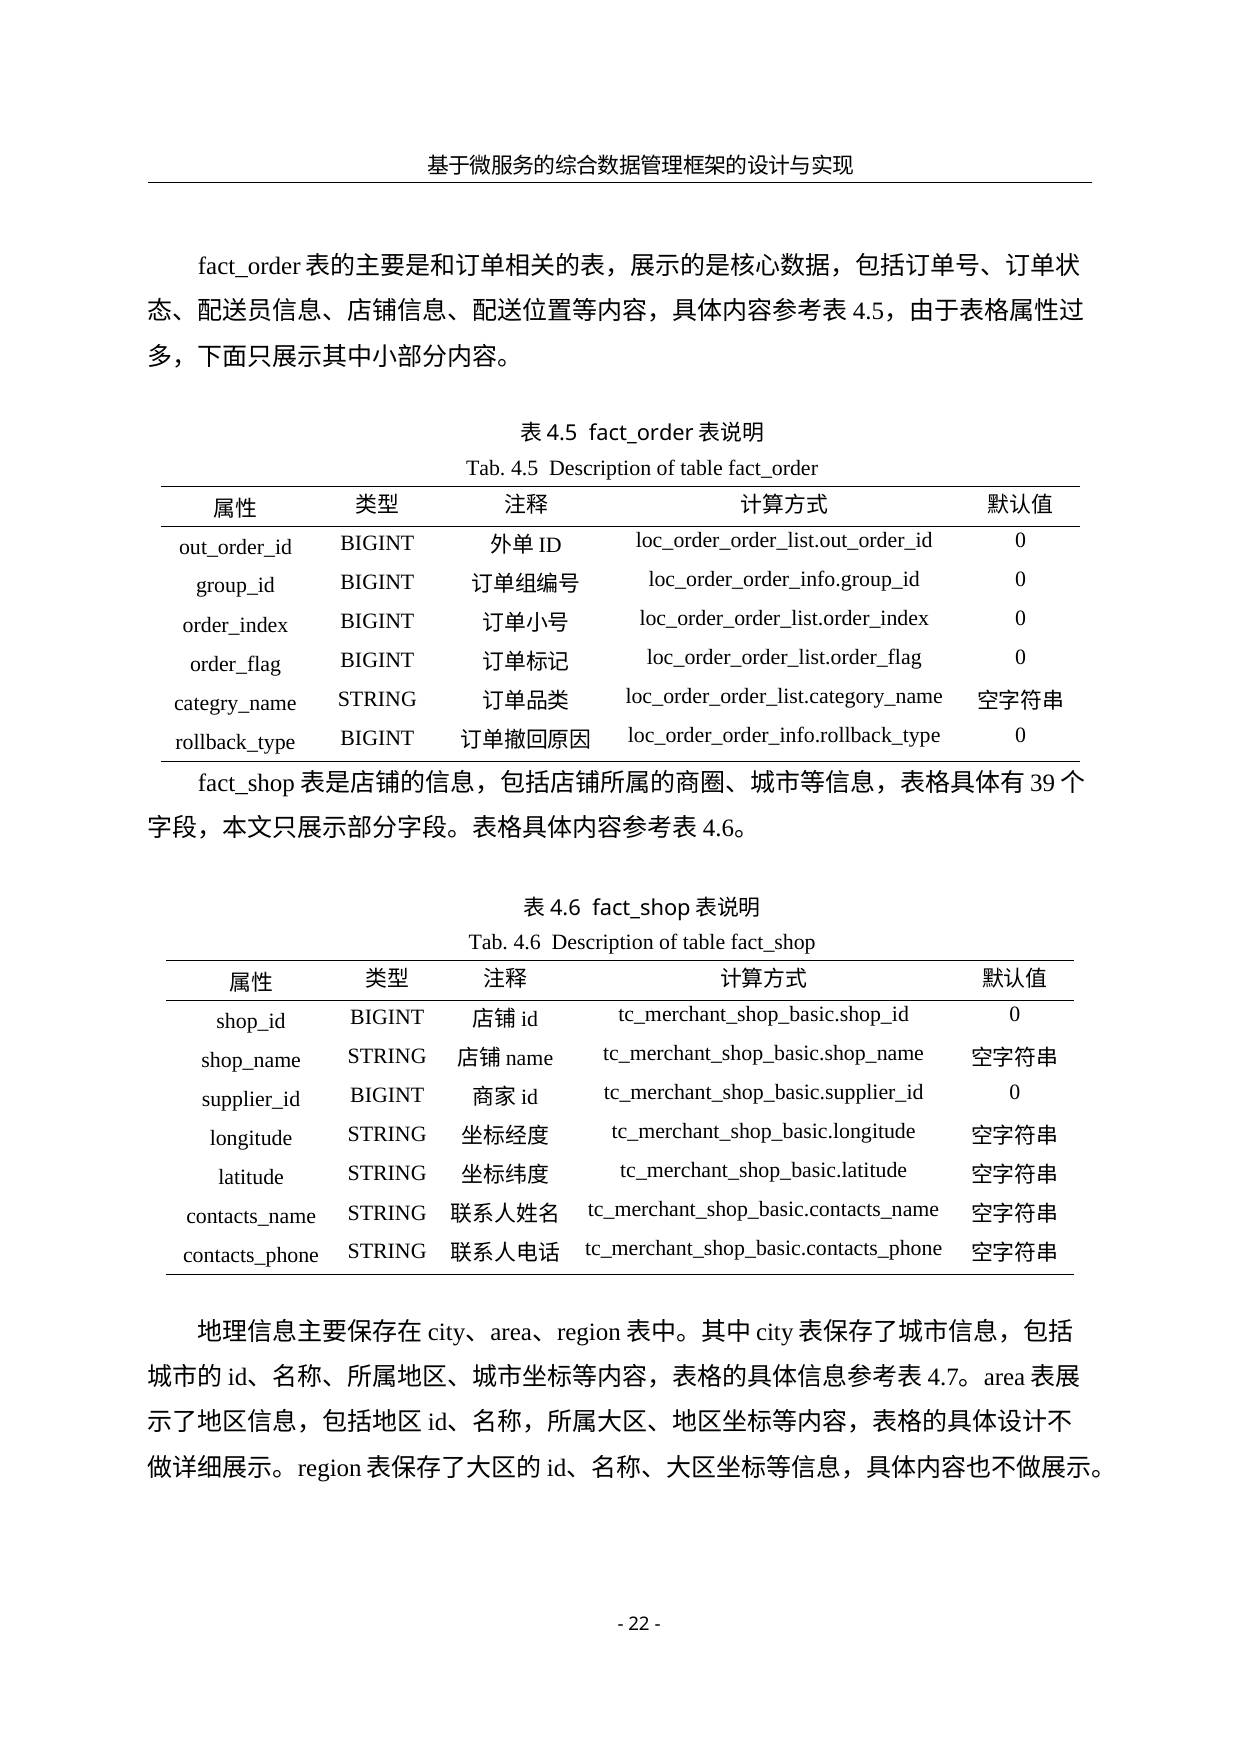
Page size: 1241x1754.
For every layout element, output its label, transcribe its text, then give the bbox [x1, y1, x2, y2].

table_cell loc_order_order_info.rollback_type [607, 722, 961, 761]
text fact_shop表是店铺的信息，包括店铺所属的商圈、城市等信息，表格具体有39个字段，本文只展示部分字段。表格具体内容参考表4.6。 [148, 762, 1092, 843]
table_header 属性 [161, 487, 310, 526]
table_header 类型 [310, 487, 444, 526]
table_cell rollback_type [161, 722, 310, 761]
table_cell loc_order_order_list.category_name [607, 683, 961, 722]
table_cell BIGINT [335, 1001, 439, 1040]
table_cell shop_id [166, 1001, 335, 1040]
table_cell 0 [961, 722, 1080, 761]
table_cell BIGINT [335, 1079, 439, 1118]
table_cell contacts_phone [166, 1235, 335, 1274]
table_cell contacts_name [166, 1196, 335, 1235]
table_cell BIGINT [310, 605, 444, 644]
table_cell 订单品类 [445, 683, 607, 722]
table_cell 订单小号 [445, 605, 607, 644]
text Tab. 4.6 Description of table fact_shop [148, 929, 1092, 954]
table_cell tc_merchant_shop_basic.shop_name [572, 1040, 956, 1079]
table_cell 订单标记 [445, 644, 607, 683]
table_cell order_flag [161, 644, 310, 683]
table_cell 0 [961, 605, 1080, 644]
table_cell 0 [961, 566, 1080, 605]
table_cell 空字符串 [956, 1235, 1074, 1274]
table_cell 坐标经度 [439, 1118, 572, 1157]
table_cell 空字符串 [956, 1040, 1074, 1079]
table_header 类型 [335, 961, 439, 1000]
table_cell tc_merchant_shop_basic.longitude [572, 1118, 956, 1157]
table_cell 外单ID [445, 527, 607, 566]
table_cell STRING [335, 1157, 439, 1196]
table_cell 0 [961, 644, 1080, 683]
table_cell latitude [166, 1157, 335, 1196]
table_cell STRING [335, 1118, 439, 1157]
table_cell tc_merchant_shop_basic.contacts_phone [572, 1235, 956, 1274]
text 表4.6 fact_shop表说明 [148, 892, 1092, 921]
table_cell BIGINT [310, 644, 444, 683]
table_cell BIGINT [310, 527, 444, 566]
table_cell out_order_id [161, 527, 310, 566]
table_header 属性 [166, 961, 335, 1000]
table_header 注释 [439, 961, 572, 1000]
table_cell STRING [335, 1040, 439, 1079]
table_header 计算方式 [572, 961, 956, 1000]
table_cell 空字符串 [956, 1196, 1074, 1235]
table_cell BIGINT [310, 722, 444, 761]
table_cell order_index [161, 605, 310, 644]
table_cell 联系人姓名 [439, 1196, 572, 1235]
text 地理信息主要保存在city、area、region表中。其中city表保存了城市信息，包括城市的id、名称、所属地区、城市坐标等内容，表格的具体信息参考表4.7。area表展示了地区信息，包括地区id、名称，所属大区、地区坐标等内容，表格的具体设计不做详细展示。region表保存了大区的id、名称、大区坐标等信息，具体内容也不做展示。 [148, 1311, 1092, 1483]
text fact_order表的主要是和订单相关的表，展示的是核心数据，包括订单号、订单状态、配送员信息、店铺信息、配送位置等内容，具体内容参考表4.5，由于表格属性过多，下面只展示其中小部分内容。 [148, 246, 1092, 372]
table_cell STRING [335, 1235, 439, 1274]
table_cell supplier_id [166, 1079, 335, 1118]
table_cell longitude [166, 1118, 335, 1157]
table_cell loc_order_order_list.order_index [607, 605, 961, 644]
table_cell STRING [335, 1196, 439, 1235]
table_header 默认值 [956, 961, 1074, 1000]
table_cell STRING [310, 683, 444, 722]
table_cell loc_order_order_list.out_order_id [607, 527, 961, 566]
table_cell categry_name [161, 683, 310, 722]
table_cell 商家id [439, 1079, 572, 1118]
table_cell tc_merchant_shop_basic.shop_id [572, 1001, 956, 1040]
table_cell loc_order_order_list.order_flag [607, 644, 961, 683]
table_cell 空字符串 [956, 1118, 1074, 1157]
table_cell 空字符串 [956, 1157, 1074, 1196]
table_cell 订单撤回原因 [445, 722, 607, 761]
table_cell 0 [956, 1079, 1074, 1118]
table_cell 店铺name [439, 1040, 572, 1079]
table_cell BIGINT [310, 566, 444, 605]
table_header 计算方式 [607, 487, 961, 526]
table_cell loc_order_order_info.group_id [607, 566, 961, 605]
table_cell group_id [161, 566, 310, 605]
table_cell 0 [956, 1001, 1074, 1040]
table_cell tc_merchant_shop_basic.supplier_id [572, 1079, 956, 1118]
text Tab. 4.5 Description of table fact_order [148, 454, 1092, 480]
text 表4.5 fact_order表说明 [148, 417, 1092, 447]
table_cell tc_merchant_shop_basic.contacts_name [572, 1196, 956, 1235]
table_cell 店铺id [439, 1001, 572, 1040]
table_header 默认值 [961, 487, 1080, 526]
table_header 注释 [445, 487, 607, 526]
table_cell shop_name [166, 1040, 335, 1079]
table_cell 联系人电话 [439, 1235, 572, 1274]
table_cell 空字符串 [961, 683, 1080, 722]
table_cell 订单组编号 [445, 566, 607, 605]
table_cell 坐标纬度 [439, 1157, 572, 1196]
table_cell tc_merchant_shop_basic.latitude [572, 1157, 956, 1196]
table_cell 0 [961, 527, 1080, 566]
